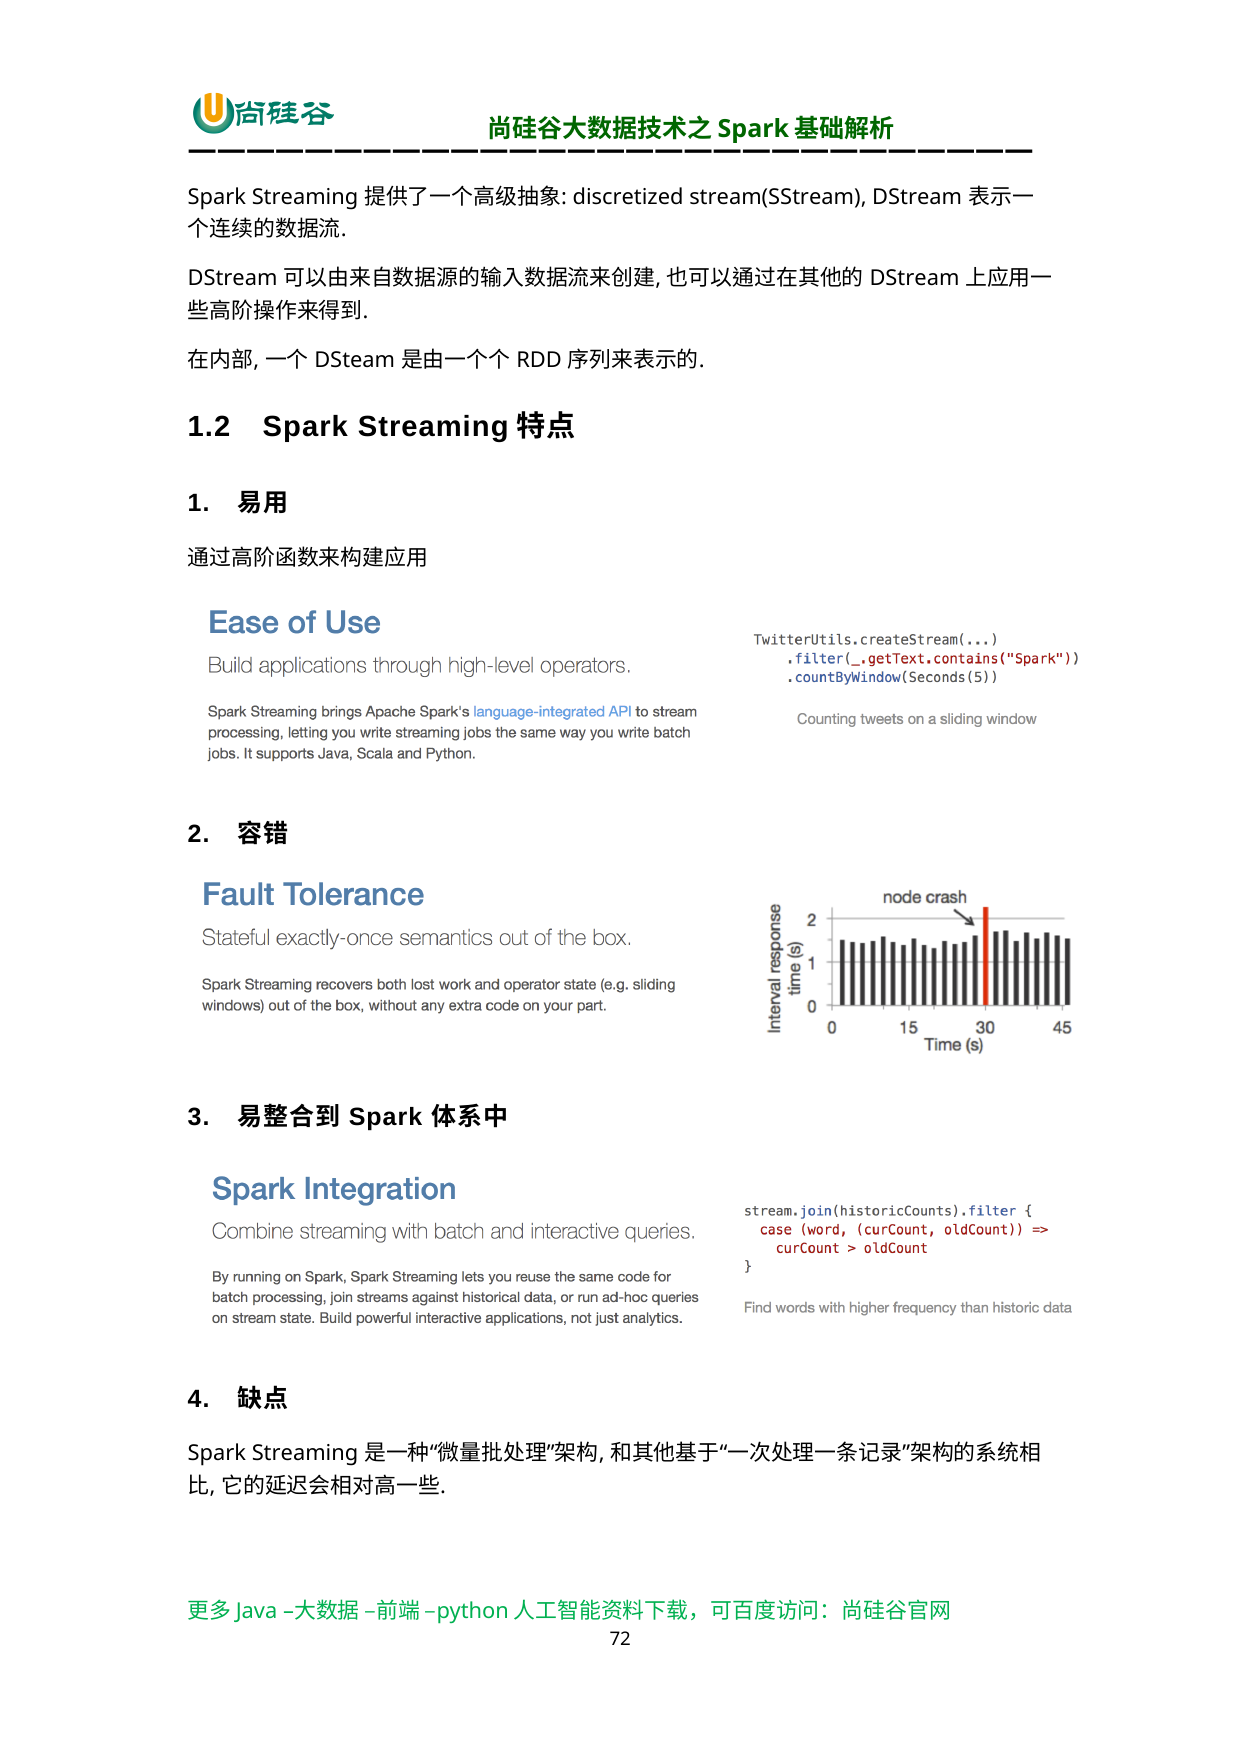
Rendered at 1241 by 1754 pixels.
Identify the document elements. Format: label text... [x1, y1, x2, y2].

picture [187, 594, 1088, 777]
text 在内部, 一个 DSteam 是由一个个 RDD 序列来表示的. [187, 342, 1053, 374]
picture [187, 88, 338, 138]
subtitle 易整合到 Spark 体系中 [187, 1082, 1053, 1147]
text 通过高阶函数来构建应用 [187, 539, 1053, 572]
text Spark Streaming 是一种“微量批处理”架构, 和其他基于“一次处理一条记录”架构的系统相比, 它的延迟会相对高一些. [187, 1436, 1053, 1501]
subtitle Spark Streaming特点 [187, 391, 1053, 456]
picture [187, 872, 1088, 1064]
text Spark Streaming 提供了一个高级抽象: discretized stream(SStream), DStream 表示一个连续的数据流. [187, 179, 1053, 244]
picture [187, 1165, 1088, 1337]
subtitle 易用 [187, 468, 1053, 533]
subtitle 容错 [187, 799, 1053, 864]
subtitle 缺点 [187, 1364, 1053, 1429]
text DStream 可以由来自数据源的输入数据流来创建, 也可以通过在其他的 DStream 上应用一些高阶操作来得到. [187, 261, 1053, 326]
